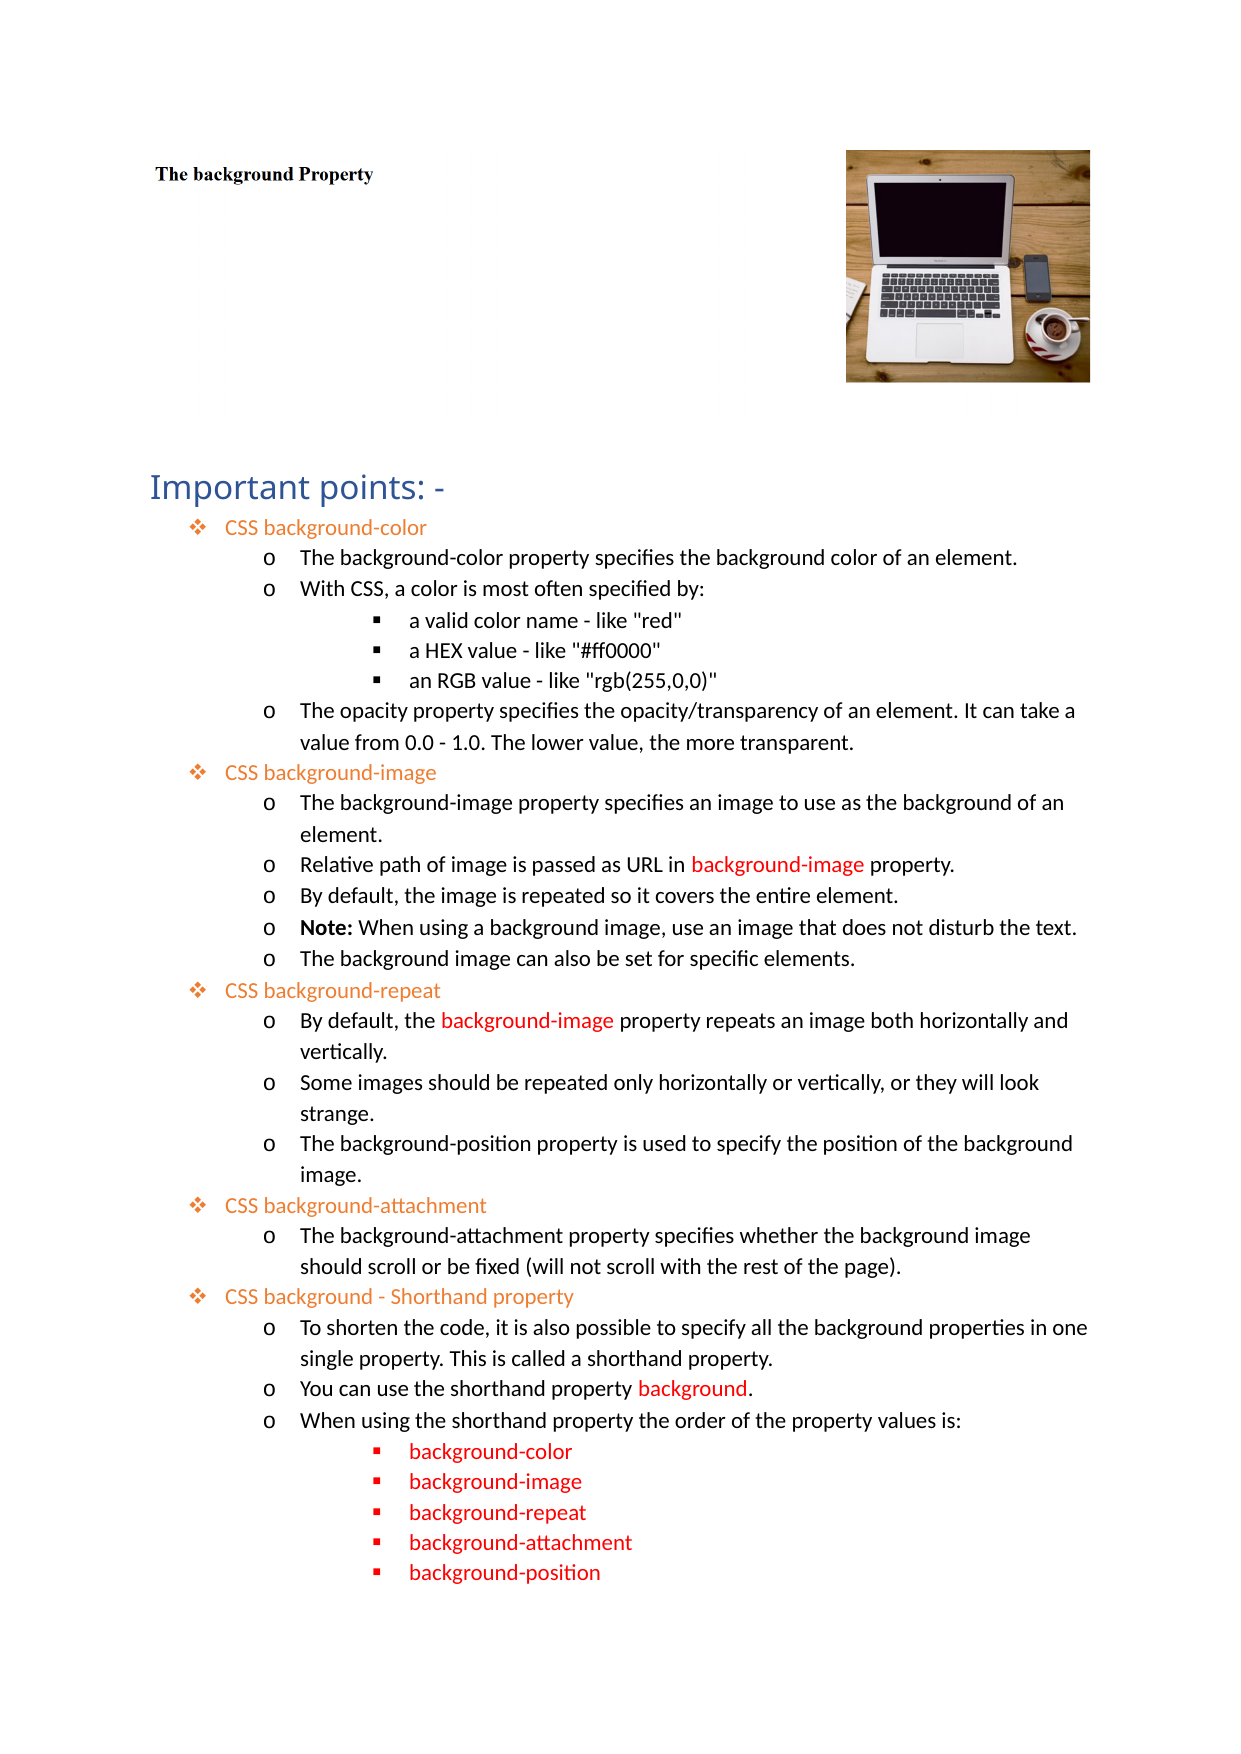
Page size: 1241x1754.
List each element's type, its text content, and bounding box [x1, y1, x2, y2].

list When using the shorthand property the order of the property values is: [262, 1406, 1090, 1435]
list Some images should be repeated only horizontally or vertically, or they will look strange. [262, 1068, 1090, 1127]
list background-color [371, 1437, 1090, 1465]
list Note: When using a background image, use an image that does not disturb the text. [262, 913, 1090, 942]
list By default, the image is repeated so it covers the entire element. [262, 881, 1090, 911]
list CSS background-attachment [187, 1191, 1090, 1219]
list To shorten the code, it is also possible to specify all the background properties in one single property. This is called a shorthand property. [262, 1313, 1090, 1372]
list The opacity property specifies the opacity/transparency of an element. It can take a value from 0.0 - 1.0. The lower value, the more transparent. [262, 697, 1090, 756]
list CSS background-image [187, 758, 1090, 786]
list background-position [371, 1558, 1090, 1586]
list CSS background - Shorthand property [187, 1282, 1090, 1311]
list The background-color property specifies the background color of an element. [262, 543, 1090, 572]
list With CSS, a color is most often specified by: [262, 574, 1090, 604]
list The background image can also be set for specific elements. [262, 944, 1090, 973]
list Relative path of image is passed as URL in background-image property. [262, 850, 1090, 879]
list CSS background-color [187, 513, 1090, 541]
text Important points: - [150, 464, 1090, 509]
list The background-image property specifies an image to use as the background of an element. [262, 788, 1090, 848]
list The background-attachment property specifies whether the background image should scroll or be fixed (will not scroll with the rest of the page). [262, 1221, 1090, 1280]
list a valid color name - like "red" [371, 606, 1090, 634]
list background-repeat [371, 1498, 1090, 1526]
picture [150, 150, 1091, 424]
list background-attachment [371, 1528, 1090, 1556]
list background-image [371, 1467, 1090, 1495]
list The background-position property is used to specify the position of the background image. [262, 1129, 1090, 1188]
list By default, the background-image property repeats an image both horizontally and vertically. [262, 1006, 1090, 1065]
list an RGB value - like "rgb(255,0,0)" [371, 666, 1090, 694]
list CSS background-repeat [187, 976, 1090, 1004]
list You can use the shorthand property background. [262, 1374, 1090, 1403]
list a HEX value - like "#ff0000" [371, 636, 1090, 664]
